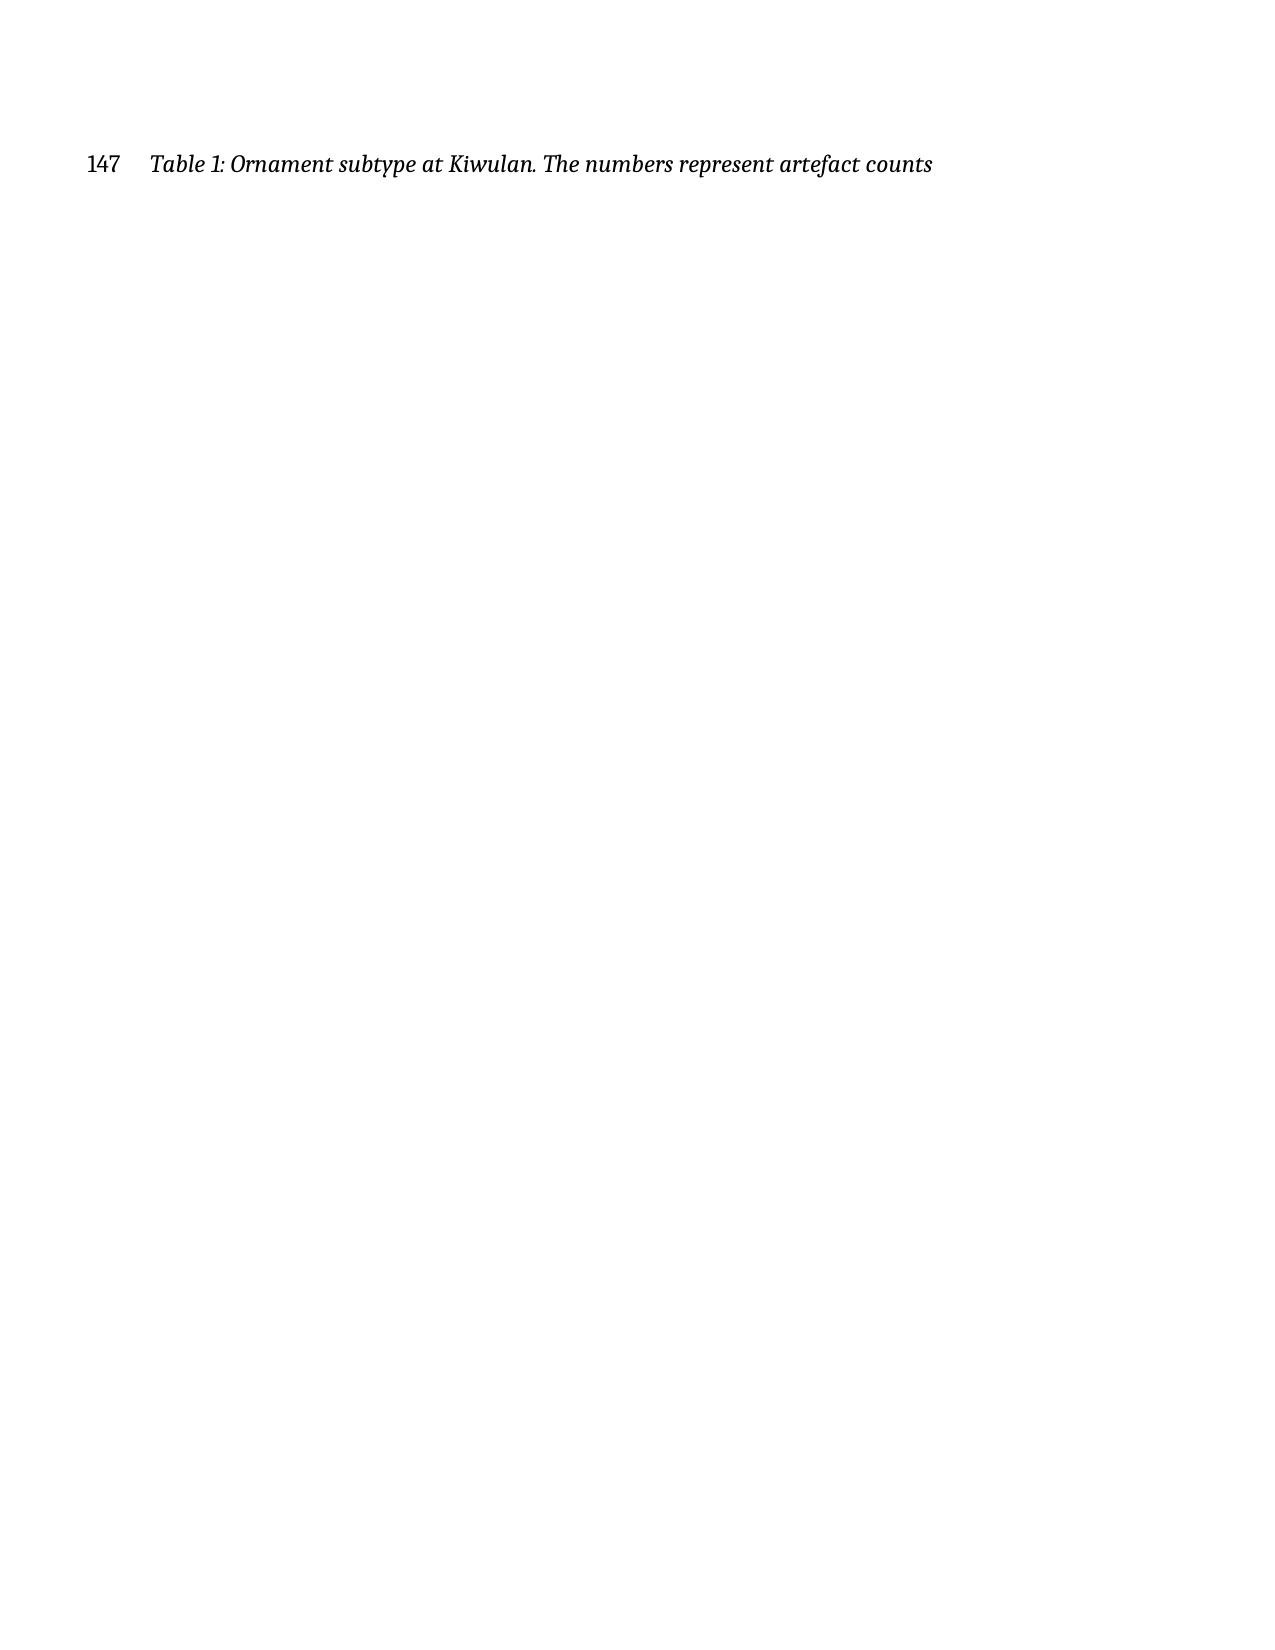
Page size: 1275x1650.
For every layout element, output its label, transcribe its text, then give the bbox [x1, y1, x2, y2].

text Table 1: Ornament subtype at Kiwulan. The numbers represent artefact counts [150, 150, 1125, 179]
